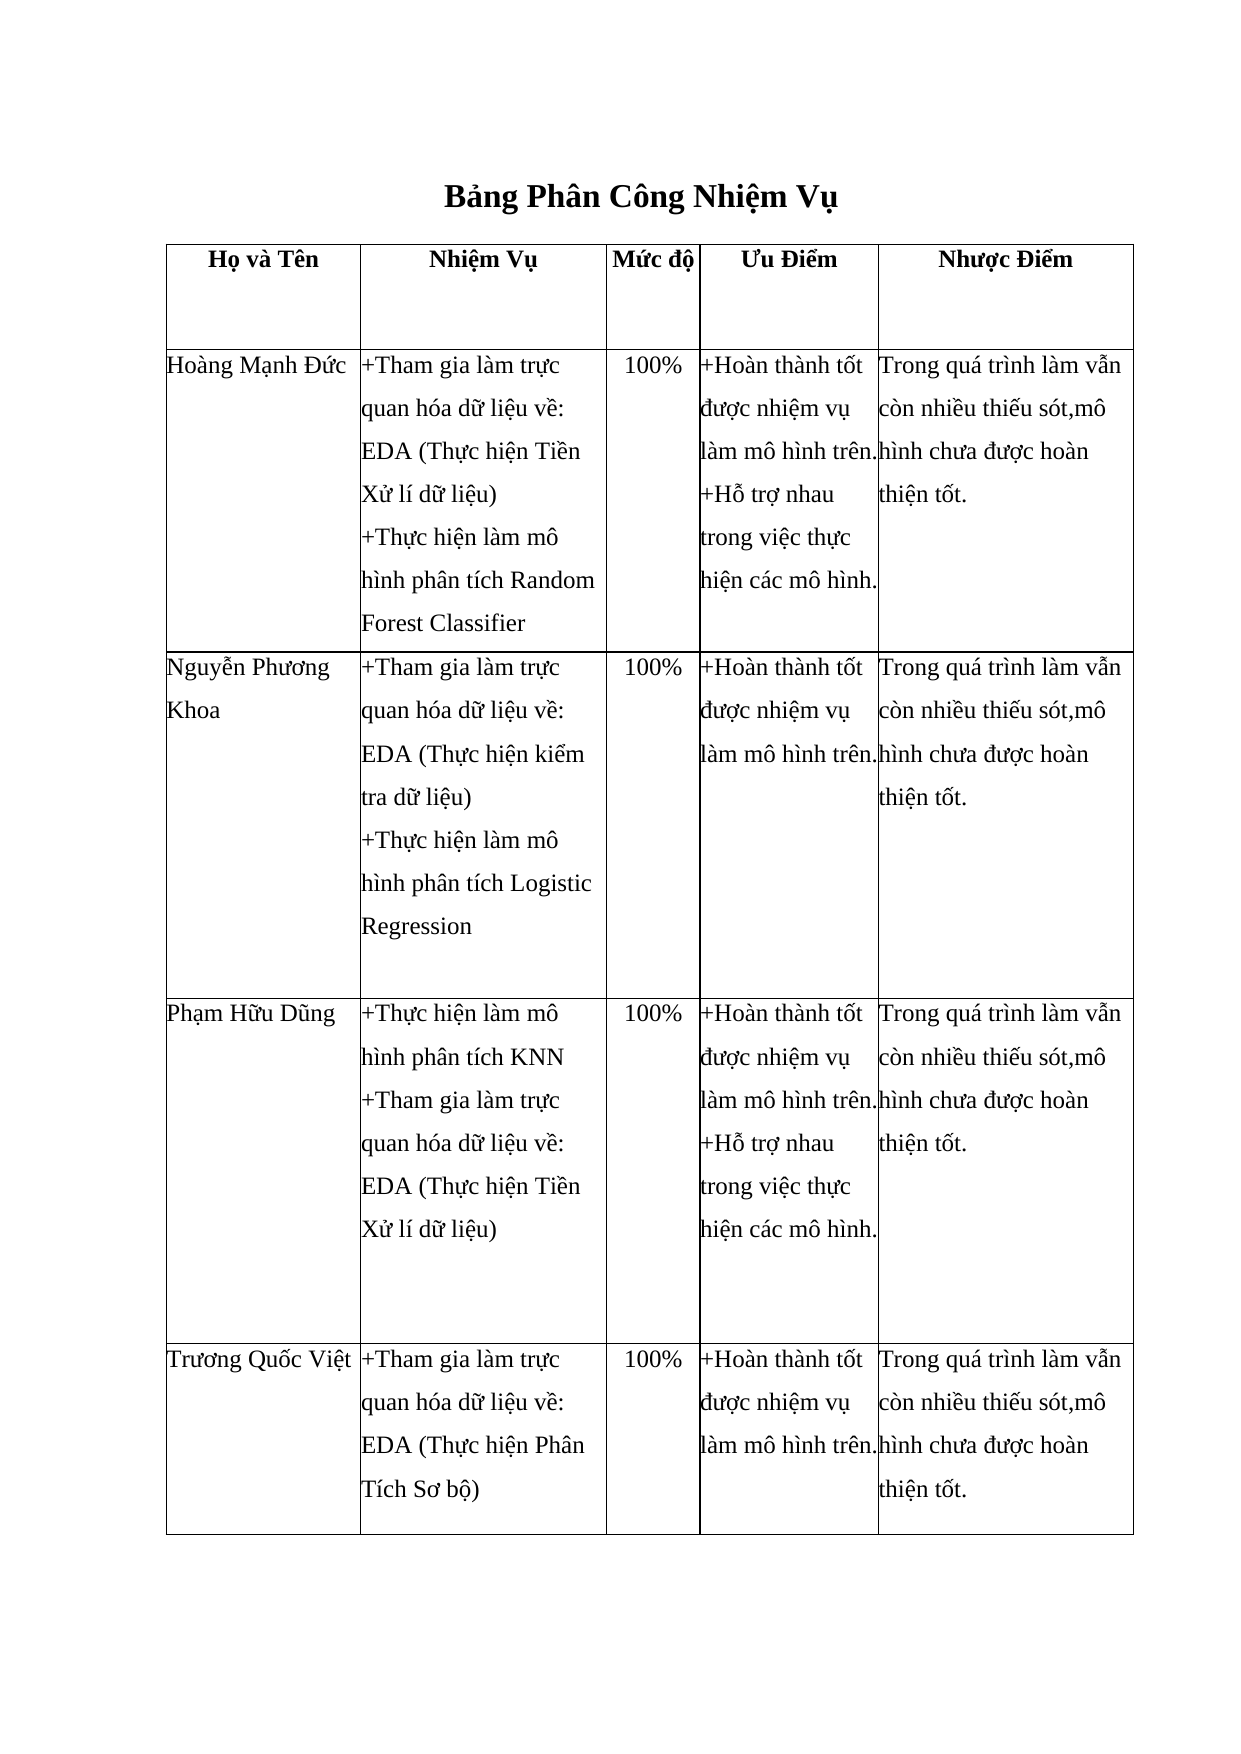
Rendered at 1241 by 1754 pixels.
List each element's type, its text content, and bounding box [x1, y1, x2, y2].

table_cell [361, 1344, 606, 1534]
table_cell 100% [607, 350, 699, 651]
table_cell Trong quá trình làm vẫn còn nhiều thiếu sót,mô hình chưa được hoàn thiện tốt. [879, 350, 1133, 651]
table_cell +Hoàn thành tốt được nhiệm vụ làm mô hình trên. [701, 653, 878, 997]
table_header Nhiệm Vụ [361, 245, 606, 349]
table_cell 100% [607, 999, 699, 1343]
table_cell 100% [607, 1344, 699, 1534]
table_cell Trong quá trình làm vẫn còn nhiều thiếu sót,mô hình chưa được hoàn thiện tốt. [879, 999, 1133, 1343]
table_cell +Thực hiện làm mô hình phân tích KNN +Tham gia làm trực quan hóa dữ liệu về: EDA (Thực hiện Tiền Xử lí dữ liệu) [361, 999, 606, 1343]
table_header Ưu Điểm [701, 245, 878, 349]
table_cell +Tham gia làm trực quan hóa dữ liệu về: EDA (Thực hiện Tiền Xử lí dữ liệu) +Thực hiện làm mô hình phân tích Random Forest Classifier [361, 350, 606, 651]
table_cell Phạm Hữu Dũng [167, 999, 360, 1343]
table_cell +Tham gia làm trực quan hóa dữ liệu về: EDA (Thực hiện kiểm tra dữ liệu) +Thực hiện làm mô hình phân tích Logistic Regression [361, 653, 606, 997]
table_cell Nguyễn Phương Khoa [167, 653, 360, 997]
table_header Họ và Tên [167, 245, 360, 349]
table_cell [701, 1344, 878, 1534]
table_cell 100% [607, 653, 699, 997]
table_cell +Hoàn thành tốt được nhiệm vụ làm mô hình trên. +Hỗ trợ nhau trong việc thực hiện các mô hình. [701, 350, 878, 651]
table_cell Hoàng Mạnh Đức [167, 350, 360, 651]
table_cell +Hoàn thành tốt được nhiệm vụ làm mô hình trên. +Hỗ trợ nhau trong việc thực hiện các mô hình. [701, 999, 878, 1343]
table_header Nhược Điểm [879, 245, 1133, 349]
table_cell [879, 1344, 1133, 1534]
table_header Mức độ [607, 245, 699, 349]
table_cell Trong quá trình làm vẫn còn nhiều thiếu sót,mô hình chưa được hoàn thiện tốt. [879, 653, 1133, 997]
text Bảng Phân Công Nhiệm Vụ [177, 176, 1122, 215]
table_cell Trương Quốc Việt [167, 1344, 360, 1534]
